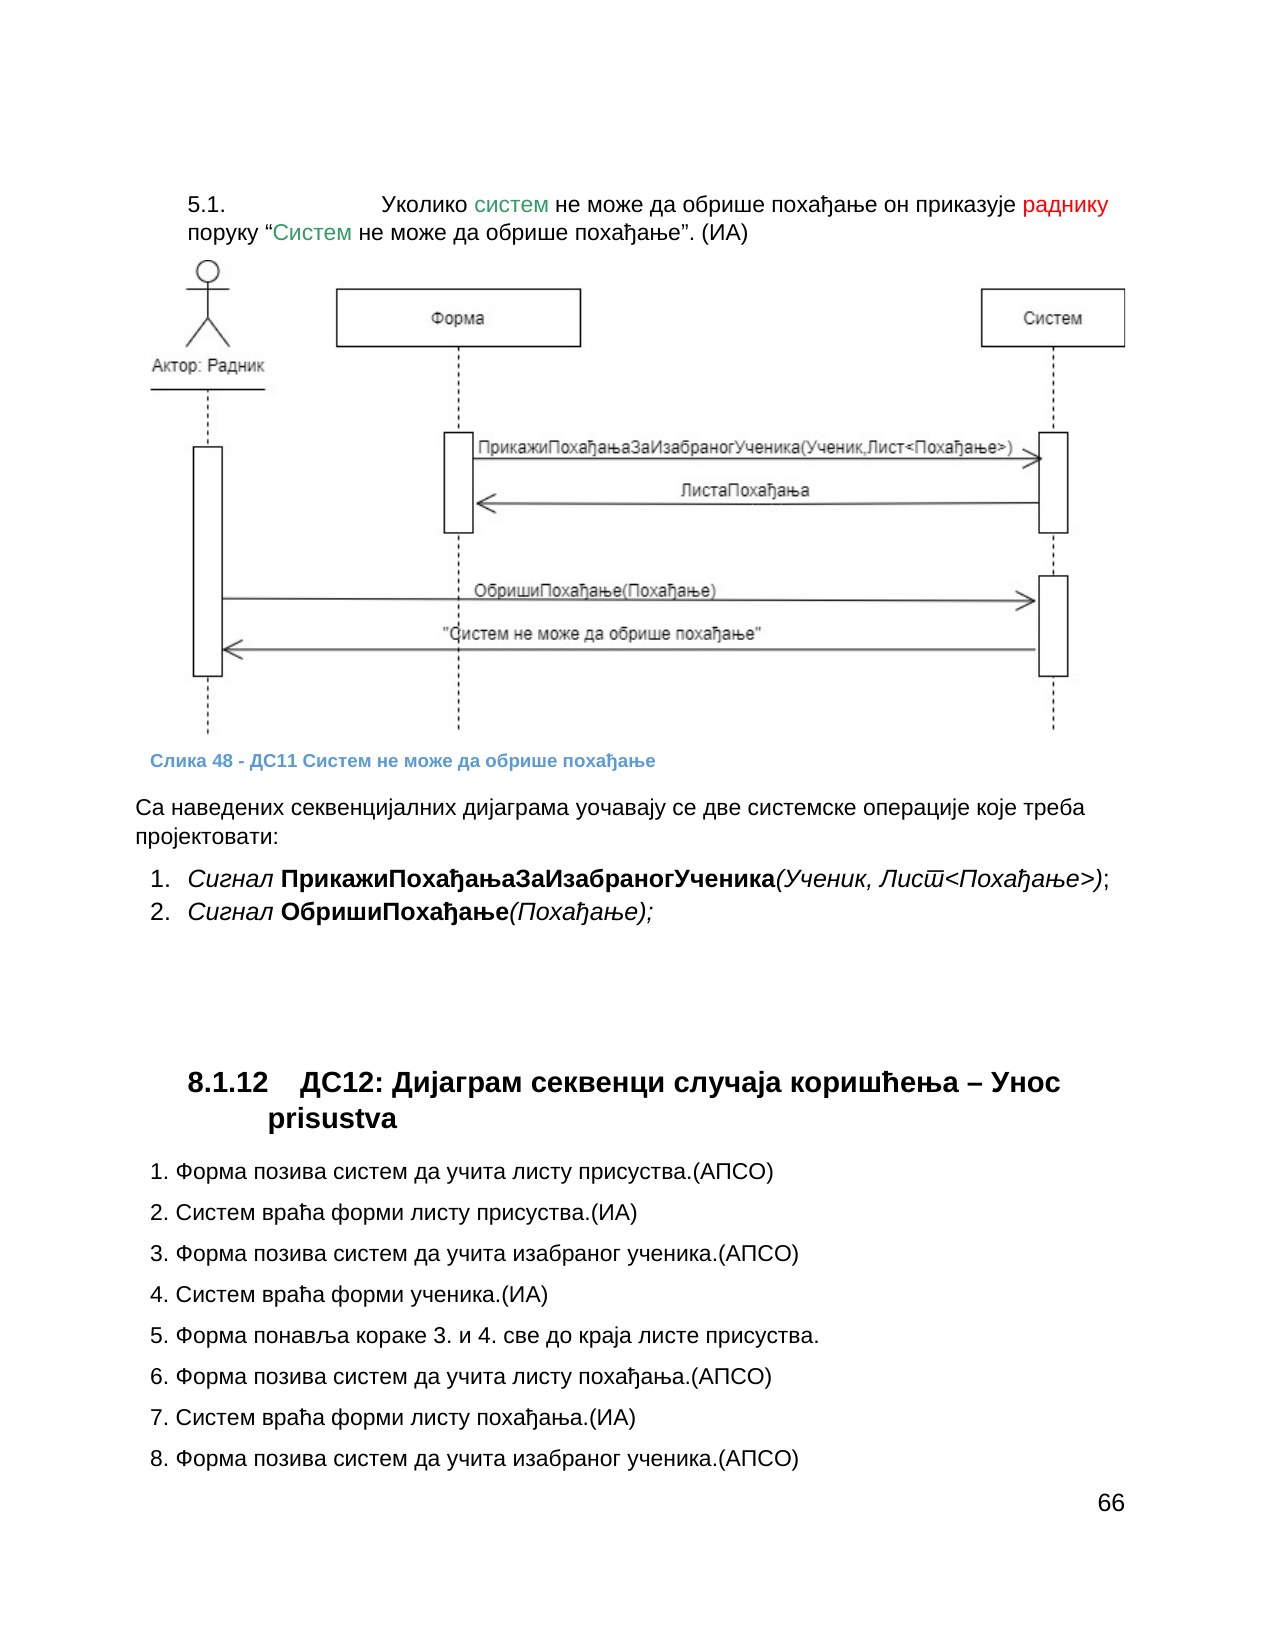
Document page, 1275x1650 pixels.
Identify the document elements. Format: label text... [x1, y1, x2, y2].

text 5. Форма понавља кораке 3. и 4. све до краја листе присуства. [150, 1322, 1125, 1348]
text Слика 48 - ДС11 Систем не може да обрише похађање [150, 750, 1125, 772]
list Сигнал ОбришиПохађање(Похађање); [150, 897, 1125, 925]
text Са наведених секвенцијалних дијаграма уочавају се две системске операције које треба пројектовати: [135, 794, 1125, 849]
text 5.1. Уколико систем не може да обрише похађање он приказује раднику поруку “Систем не може да обрише похађање”. (ИА) [187, 191, 1125, 246]
text 4. Систем враћа форми ученика.(ИА) [150, 1281, 1125, 1307]
text 3. Форма позива систем да учита изабраног ученика.(АПСО) [150, 1240, 1125, 1266]
picture [150, 260, 1125, 736]
text 6. Форма позива систем да учита листу похађања.(АПСО) [150, 1363, 1125, 1389]
text 1. Форма позива систем да учита листу присуства.(АПСО) [150, 1158, 1125, 1184]
text 2. Систем враћа форми листу присуства.(ИА) [150, 1199, 1125, 1225]
list Сигнал ПрикажиПохађањаЗаИзабраногУченика(Ученик, Лист<Похађање>); [150, 864, 1125, 892]
text 7. Систем враћа форми листу похађања.(ИА) [150, 1404, 1125, 1430]
text 8. Форма позива систем да учита изабраног ученика.(АПСО) [150, 1445, 1125, 1471]
subtitle ДС12: Дијаграм секвенци случаја коришћења – Унос prisustva [187, 1065, 1125, 1135]
